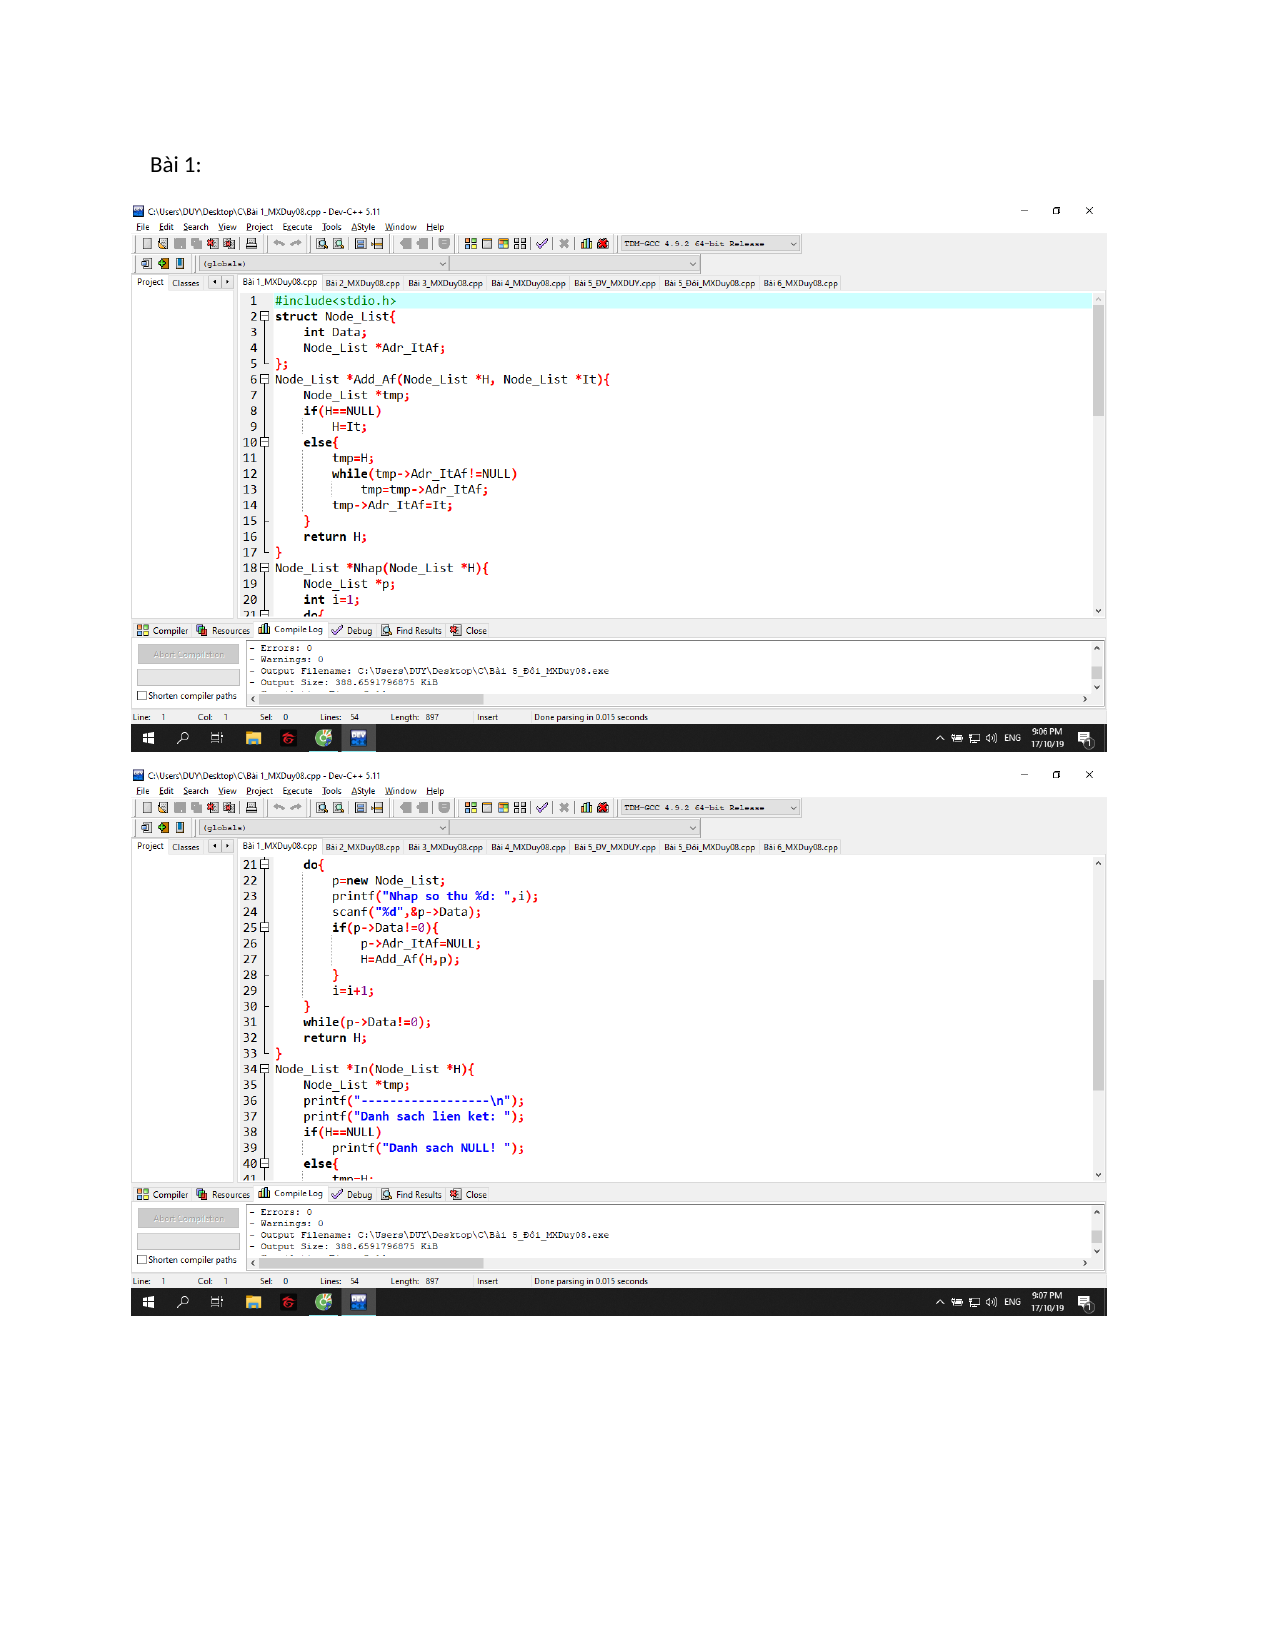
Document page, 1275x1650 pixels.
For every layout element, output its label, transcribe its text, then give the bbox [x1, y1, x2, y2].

picture [131, 203, 1107, 752]
text Bài 1: [150, 150, 1125, 178]
picture [131, 767, 1107, 1316]
